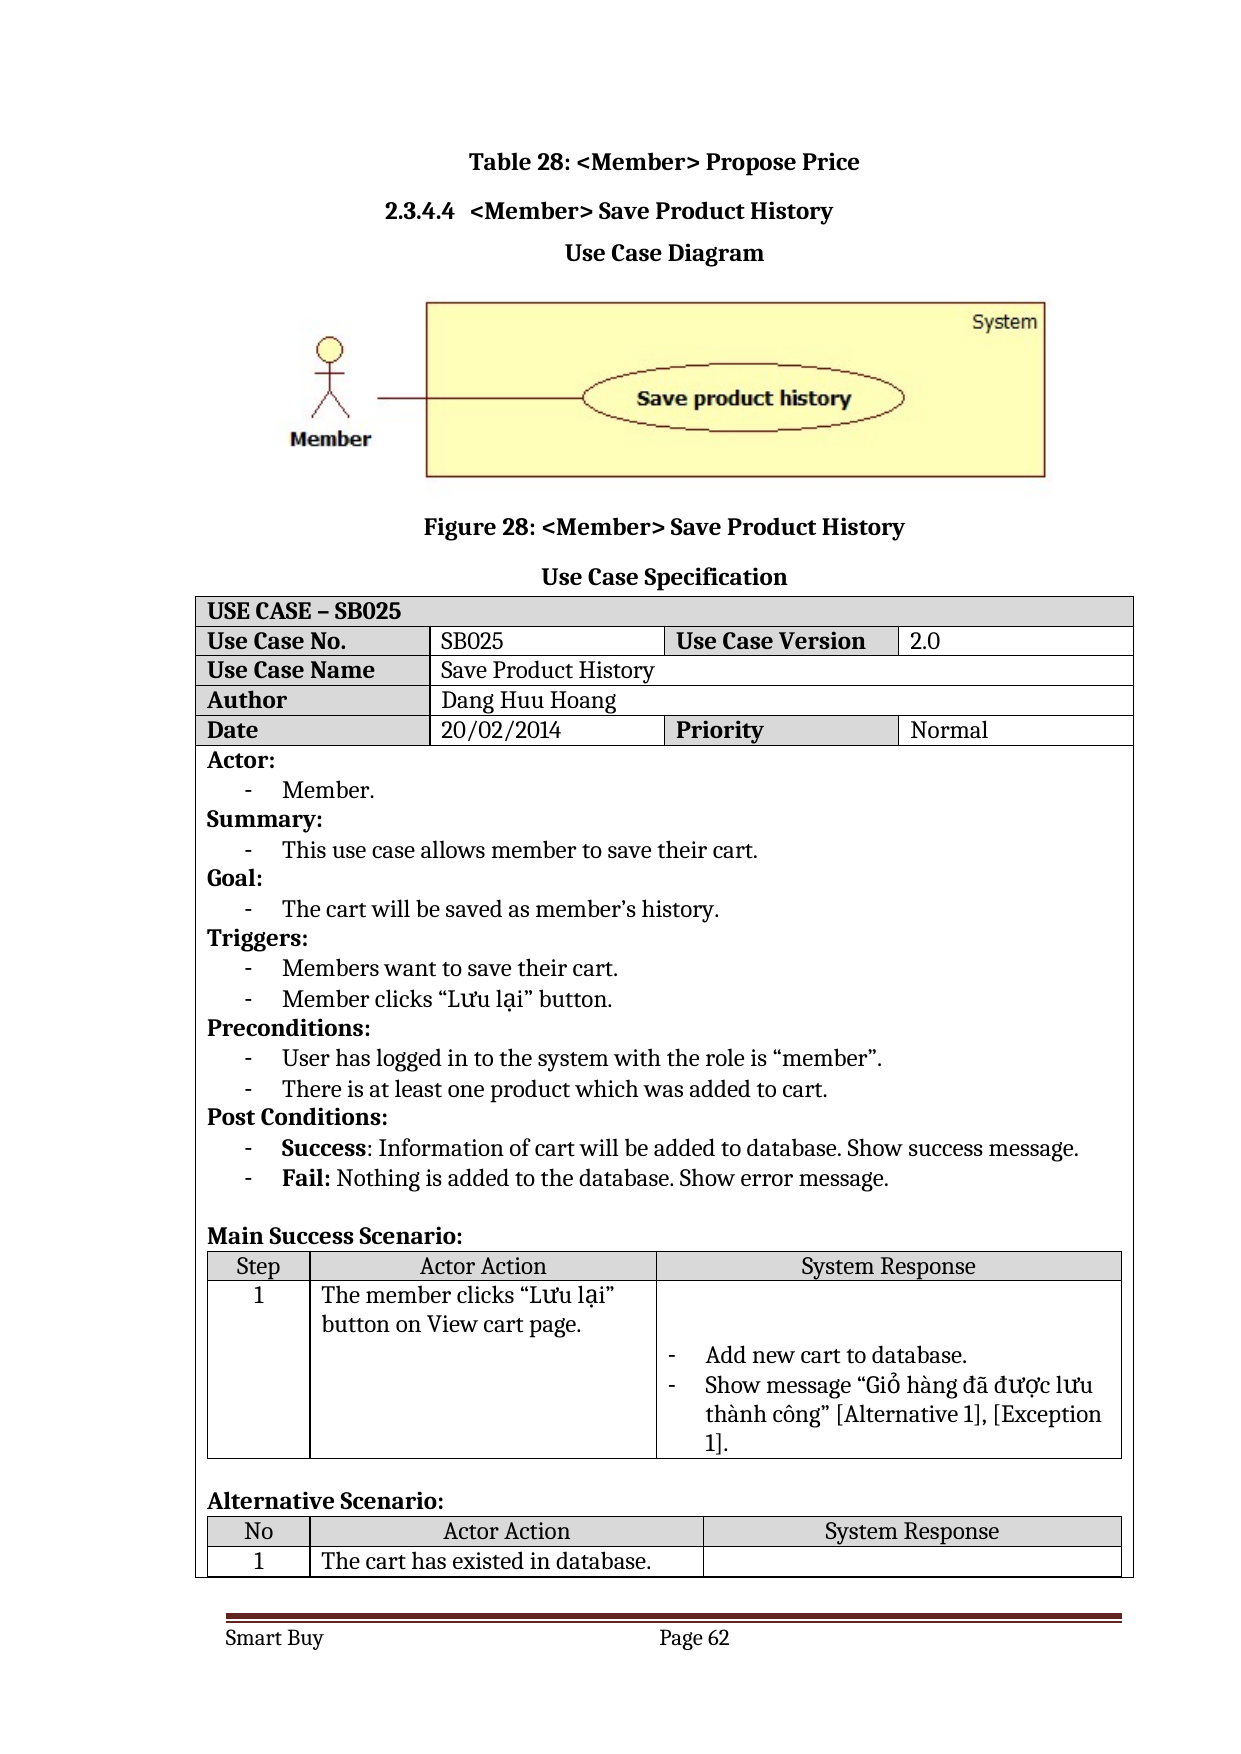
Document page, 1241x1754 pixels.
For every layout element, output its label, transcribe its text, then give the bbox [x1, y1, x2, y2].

table_cell Use Case Name [196, 656, 429, 685]
picture [252, 271, 1077, 509]
subtitle <Member> Save Product History [385, 197, 1122, 226]
table_cell Save Product History [431, 656, 1133, 685]
subtitle Use Case Diagram [207, 238, 1122, 267]
subtitle Use Case Specification [207, 563, 1122, 592]
table_cell SB025 [431, 627, 664, 655]
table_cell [196, 746, 1133, 1577]
table_cell Use Case Version [665, 627, 898, 655]
table_cell 2.0 [899, 627, 1133, 655]
table_cell Author [196, 686, 429, 715]
table_cell Normal [899, 716, 1133, 745]
table_cell Date [196, 716, 429, 745]
table_cell Use Case No. [196, 627, 429, 655]
table_header USE CASE – SB025 [196, 597, 1133, 626]
text Figure 28: <Member> Save Product History [207, 513, 1122, 542]
text Table 28: <Member> Propose Price [207, 148, 1122, 176]
table_cell Priority [665, 716, 898, 745]
table_cell 20/02/2014 [431, 716, 664, 745]
table_cell Dang Huu Hoang [431, 686, 1133, 715]
